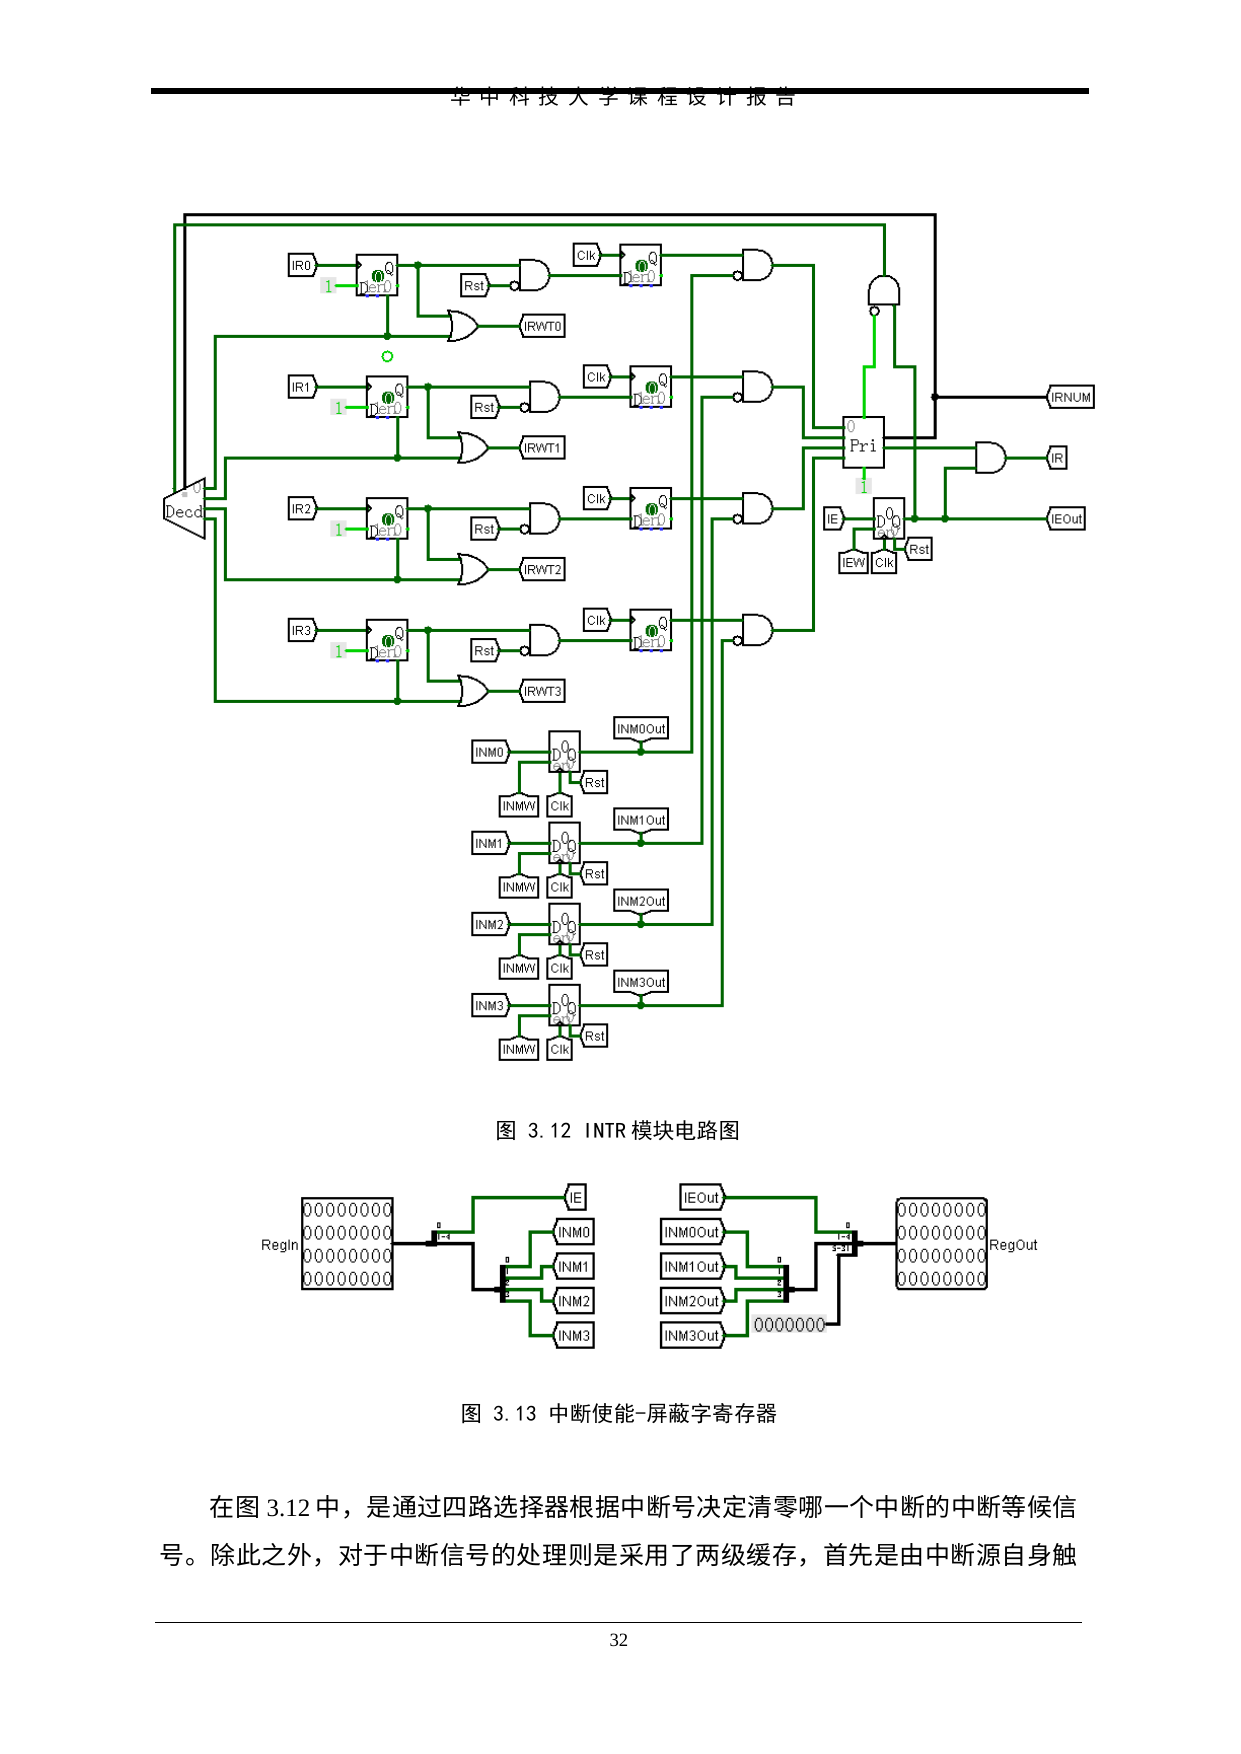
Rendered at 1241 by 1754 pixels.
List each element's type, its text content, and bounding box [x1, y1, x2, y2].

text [159, 1482, 1078, 1577]
picture [236, 1150, 1052, 1365]
picture [159, 198, 1103, 1069]
